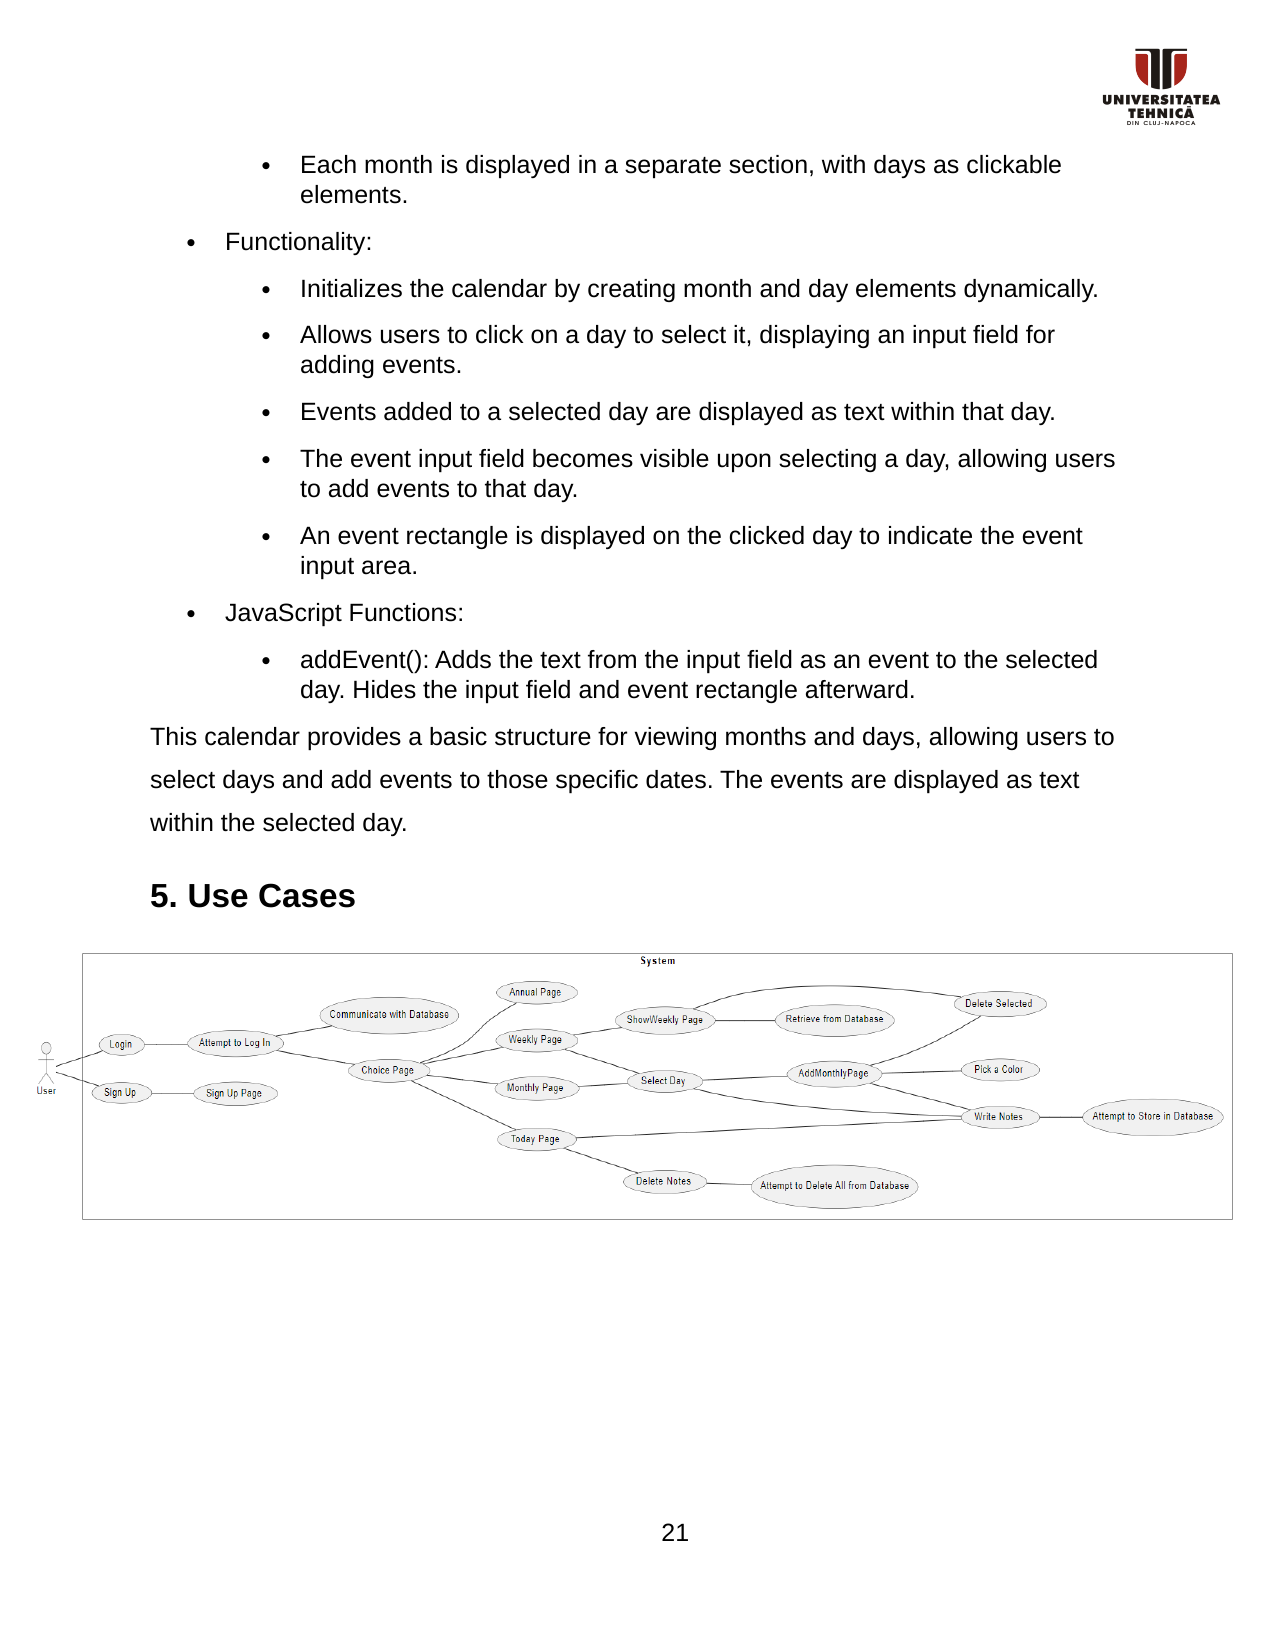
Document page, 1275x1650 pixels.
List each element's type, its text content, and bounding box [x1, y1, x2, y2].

picture [34, 951, 1241, 1233]
list An event rectangle is displayed on the clicked day to indicate the event input area. [262, 521, 1125, 580]
list Allows users to click on a day to select it, displaying an input field for adding events. [262, 320, 1125, 379]
subtitle Use Cases [150, 876, 1125, 914]
list Each month is displayed in a separate section, with days as clickable elements. [262, 150, 1125, 209]
list addEvent(): Adds the text from the input field as an event to the selected day. Hides the input field and event rectangle afterward. [262, 644, 1125, 703]
list Initializes the calendar by creating month and day elements dynamically. [262, 274, 1125, 302]
picture [1095, 45, 1229, 128]
list JavaScript Functions: [187, 598, 1125, 627]
text This calendar provides a basic structure for viewing months and days, allowing users to select days and add events to those specific dates. The events are displayed as text within the selected day. [150, 721, 1125, 836]
list Functionality: [187, 227, 1125, 256]
list Events added to a selected day are displayed as text within that day. [262, 397, 1125, 426]
list The event input field becomes visible upon selecting a day, allowing users to add events to that day. [262, 444, 1125, 503]
